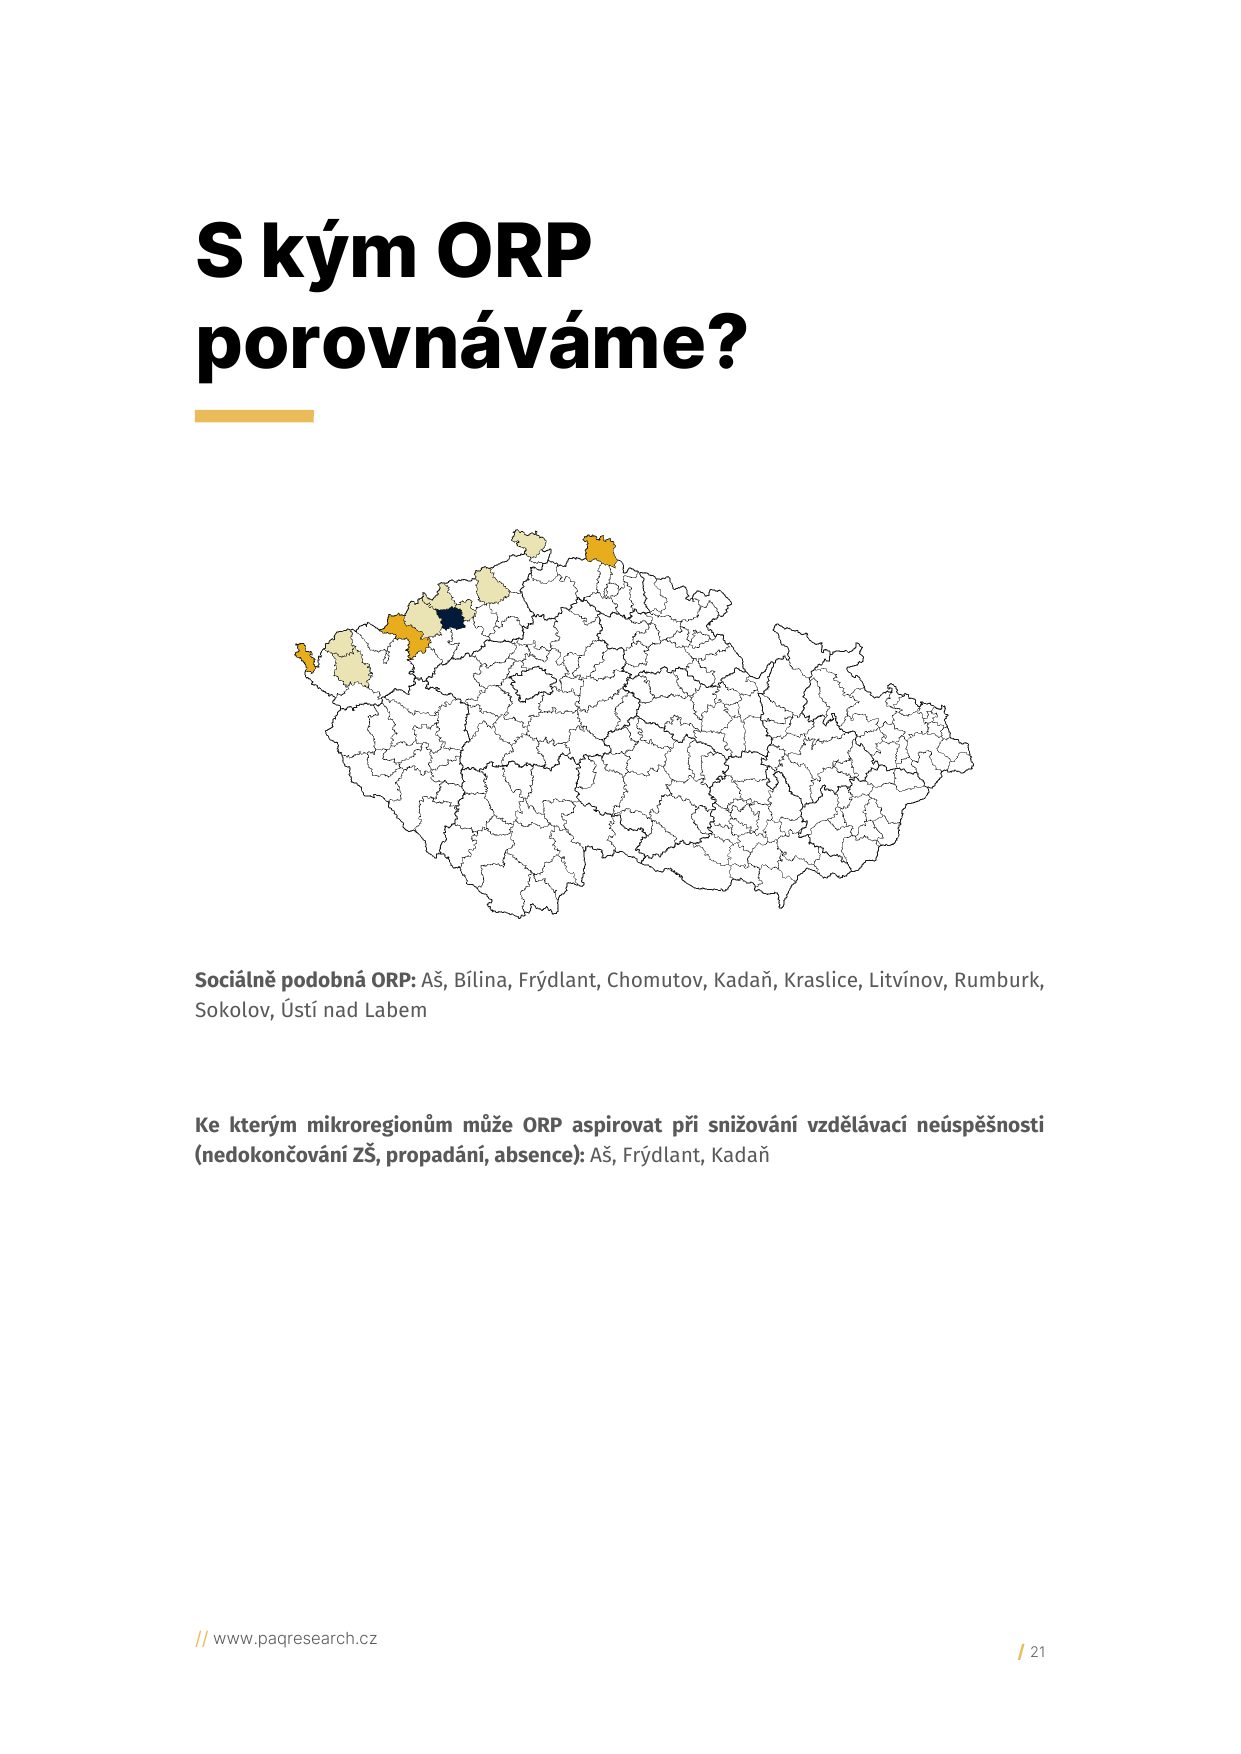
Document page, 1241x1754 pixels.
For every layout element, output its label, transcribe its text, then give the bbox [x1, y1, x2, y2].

picture [194, 461, 1068, 946]
text Sociálně podobná ORP: Aš, Bílina, Frýdlant, Chomutov, Kadaň, Kraslice, Litvínov, Rumburk, Sokolov, Ústí nad Labem [195, 962, 1045, 1023]
text Ke kterým mikroregionům může ORP aspirovat při snižování vzdělávací neúspěšnosti (nedokončování ZŠ, propadání, absence): Aš, Frýdlant, Kadaň [195, 1107, 1045, 1168]
subtitle S kým ORP porovnáváme? [195, 205, 1045, 386]
